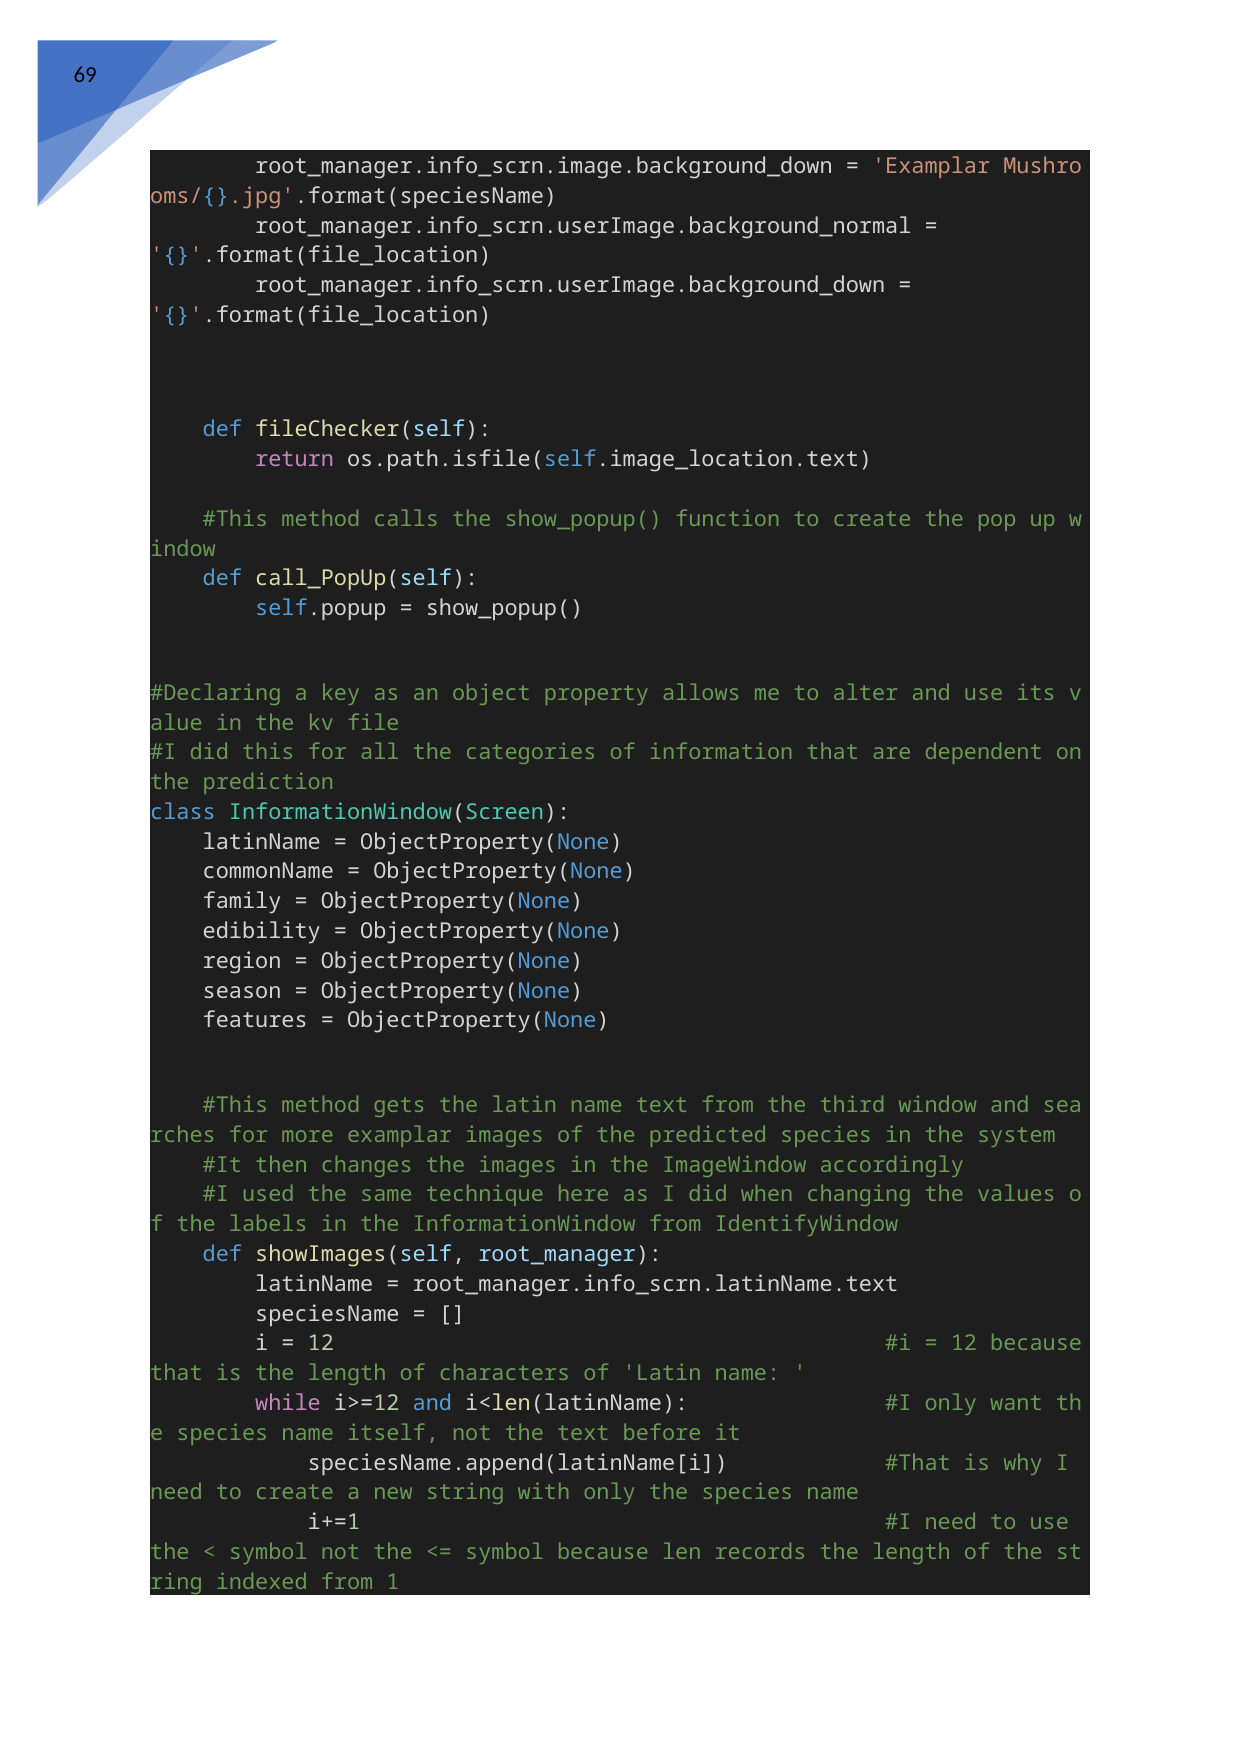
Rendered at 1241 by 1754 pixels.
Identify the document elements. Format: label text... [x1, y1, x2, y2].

text def fileChecker(self): [150, 413, 1090, 443]
text while i>=12 and i<len(latinName): #I only want the species name itself, not the text before it [150, 1387, 1090, 1446]
text season = ObjectProperty(None) [150, 974, 1090, 1004]
text #It then changes the images in the ImageWindow accordingly [150, 1148, 1090, 1178]
text family = ObjectProperty(None) [150, 885, 1090, 915]
text class InformationWindow(Screen): [150, 796, 1090, 826]
text features = ObjectProperty(None) [150, 1004, 1090, 1034]
text edibility = ObjectProperty(None) [150, 915, 1090, 945]
text root_manager.info_scrn.image.background_down = 'Examplar Mushrooms/{}.jpg'.format(speciesName) [150, 150, 1090, 209]
text def showImages(self, root_manager): [150, 1238, 1090, 1268]
text speciesName = [] [150, 1297, 1090, 1327]
text i+=1 #I need to use the < symbol not the <= symbol because len records the length of the string indexed from 1 [150, 1506, 1090, 1595]
text speciesName.append(latinName[i]) #That is why I need to create a new string with only the species name [150, 1446, 1090, 1506]
picture [37, 40, 279, 209]
text #Declaring a key as an object property allows me to alter and use its value in the kv file [150, 677, 1090, 736]
text #This method calls the show_popup() function to create the pop up window [150, 503, 1090, 562]
text commonName = ObjectProperty(None) [150, 855, 1090, 885]
text def call_PopUp(self): [150, 562, 1090, 592]
text root_manager.info_scrn.userImage.background_normal = '{}'.format(file_location) [150, 209, 1090, 269]
text latinName = ObjectProperty(None) [150, 826, 1090, 855]
text latinName = root_manager.info_scrn.latinName.text [150, 1268, 1090, 1297]
text #I did this for all the categories of information that are dependent on the prediction [150, 736, 1090, 796]
text root_manager.info_scrn.userImage.background_down = '{}'.format(file_location) [150, 269, 1090, 329]
text i = 12 #i = 12 because that is the length of characters of 'Latin name: ' [150, 1327, 1090, 1387]
text self.popup = show_popup() [150, 592, 1090, 622]
text return os.path.isfile(self.image_location.text) [150, 443, 1090, 473]
text region = ObjectProperty(None) [150, 945, 1090, 974]
text #I used the same technique here as I did when changing the values of the labels in the InformationWindow from IdentifyWindow [150, 1178, 1090, 1238]
text #This method gets the latin name text from the third window and searches for more examplar images of the predicted species in the system [150, 1089, 1090, 1148]
